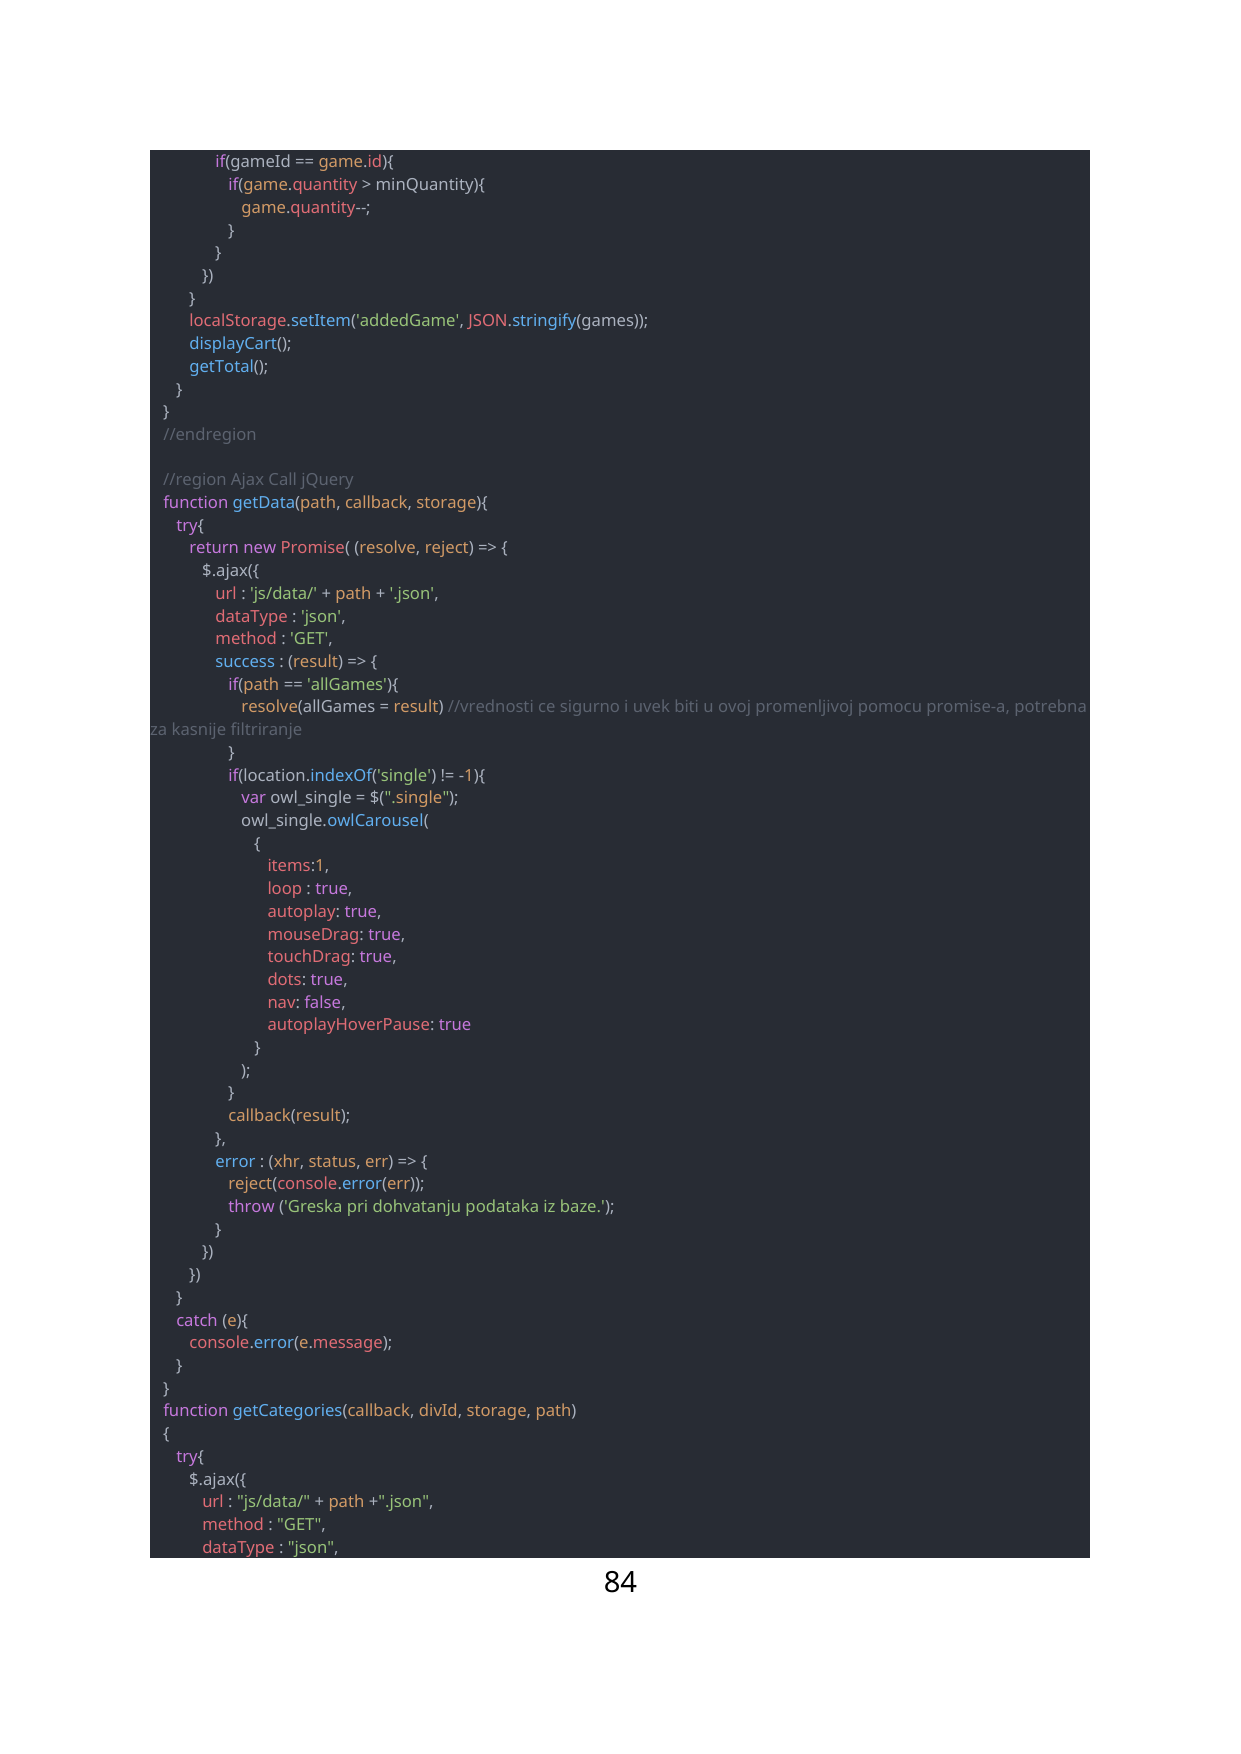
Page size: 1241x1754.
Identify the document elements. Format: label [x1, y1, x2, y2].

text [150, 150, 1090, 1558]
